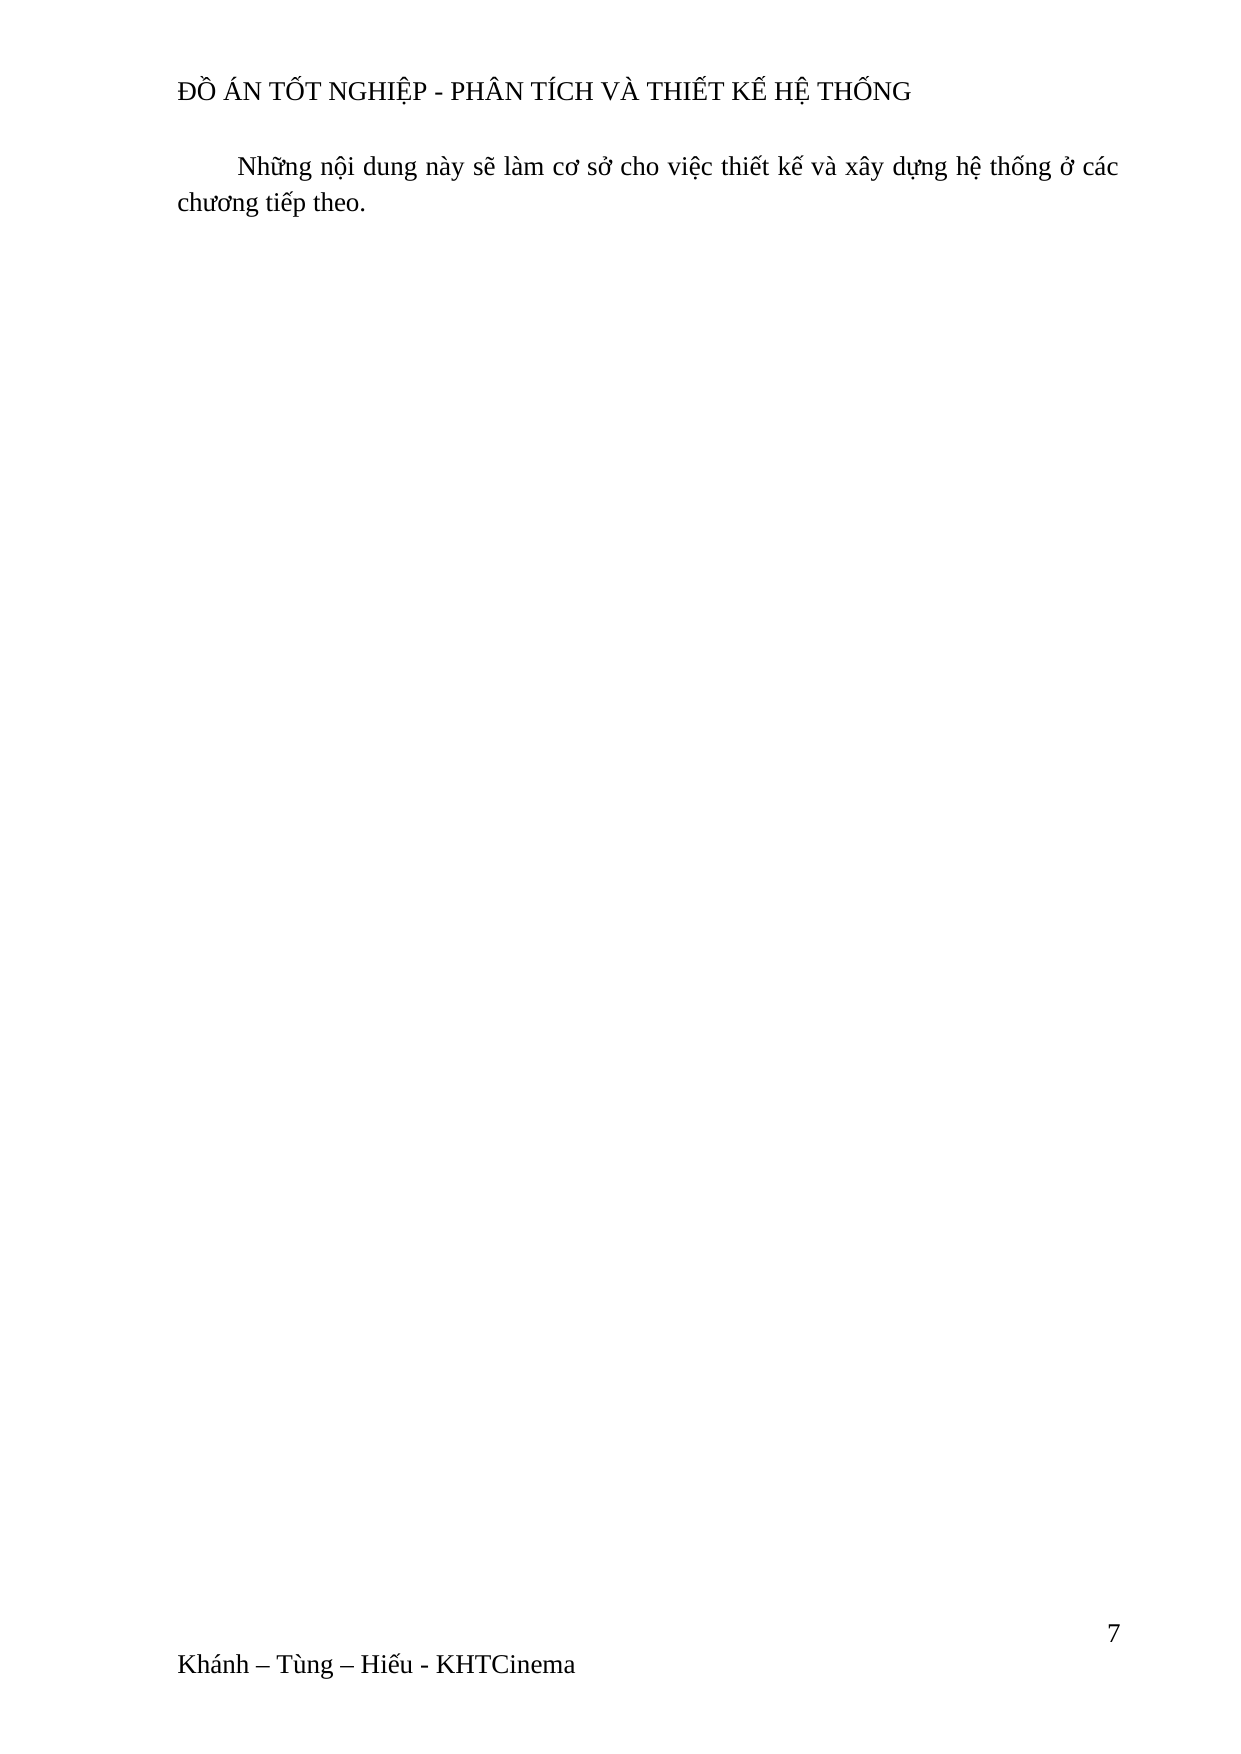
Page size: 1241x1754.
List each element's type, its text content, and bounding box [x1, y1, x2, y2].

text Những nội dung này sẽ làm cơ sở cho việc thiết kế và xây dựng hệ thống ở các chương tiếp theo. [177, 150, 1120, 217]
